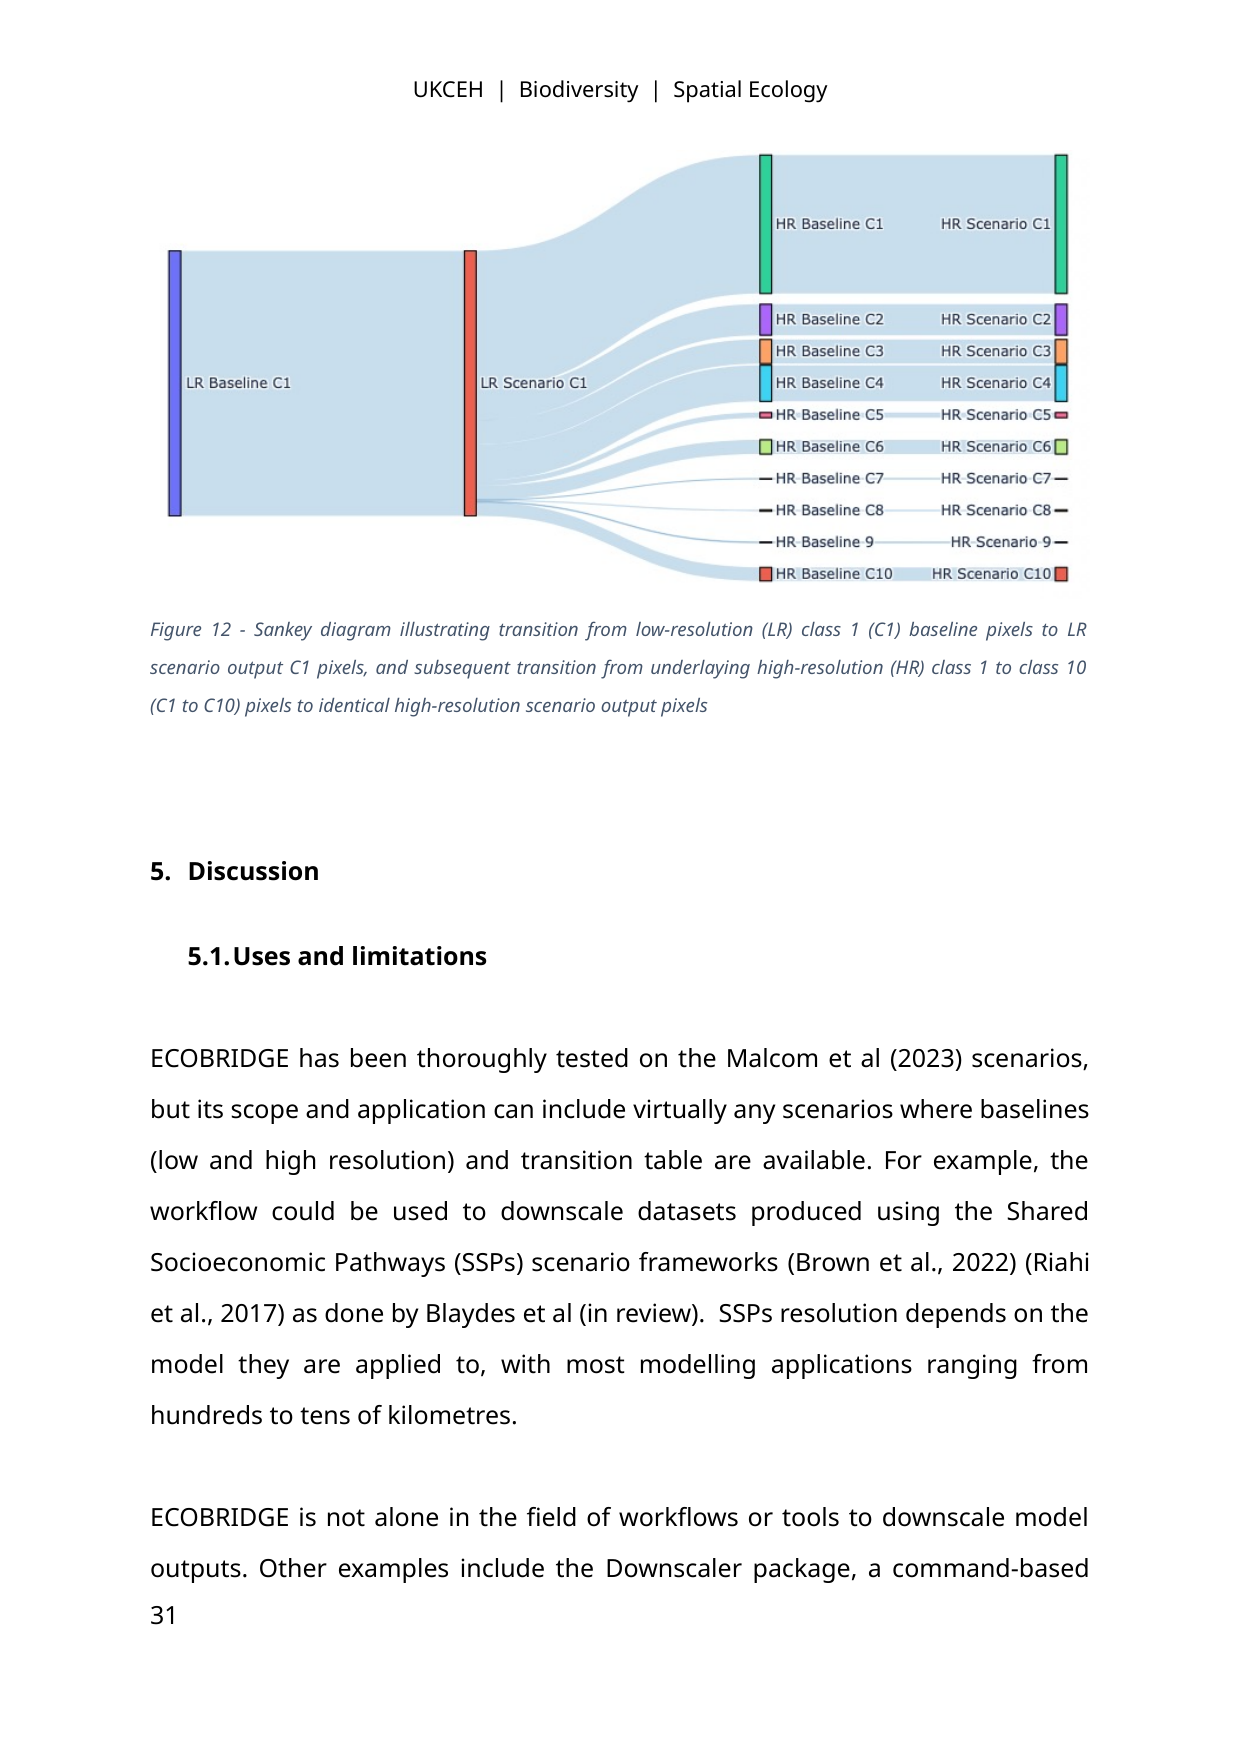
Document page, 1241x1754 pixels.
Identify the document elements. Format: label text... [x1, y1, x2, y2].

picture [150, 150, 1091, 599]
list Discussion [150, 853, 1090, 888]
text ECOBRIDGE has been thoroughly tested on the Malcom et al (2023) scenarios, but its scope and application can include virtually any scenarios where baselines (low and high resolution) and transition table are available. For example, the workflow could be used to downscale datasets produced using the Shared Socioeconomic Pathways (SSPs) scenario frameworks as done by Blaydes et al (in review). SSPs resolution depends on the model they are applied to, with most modelling applications ranging from hundreds to tens of kilometres. [150, 1041, 1090, 1432]
text Uses and limitations [187, 939, 1090, 973]
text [150, 1500, 1090, 1585]
